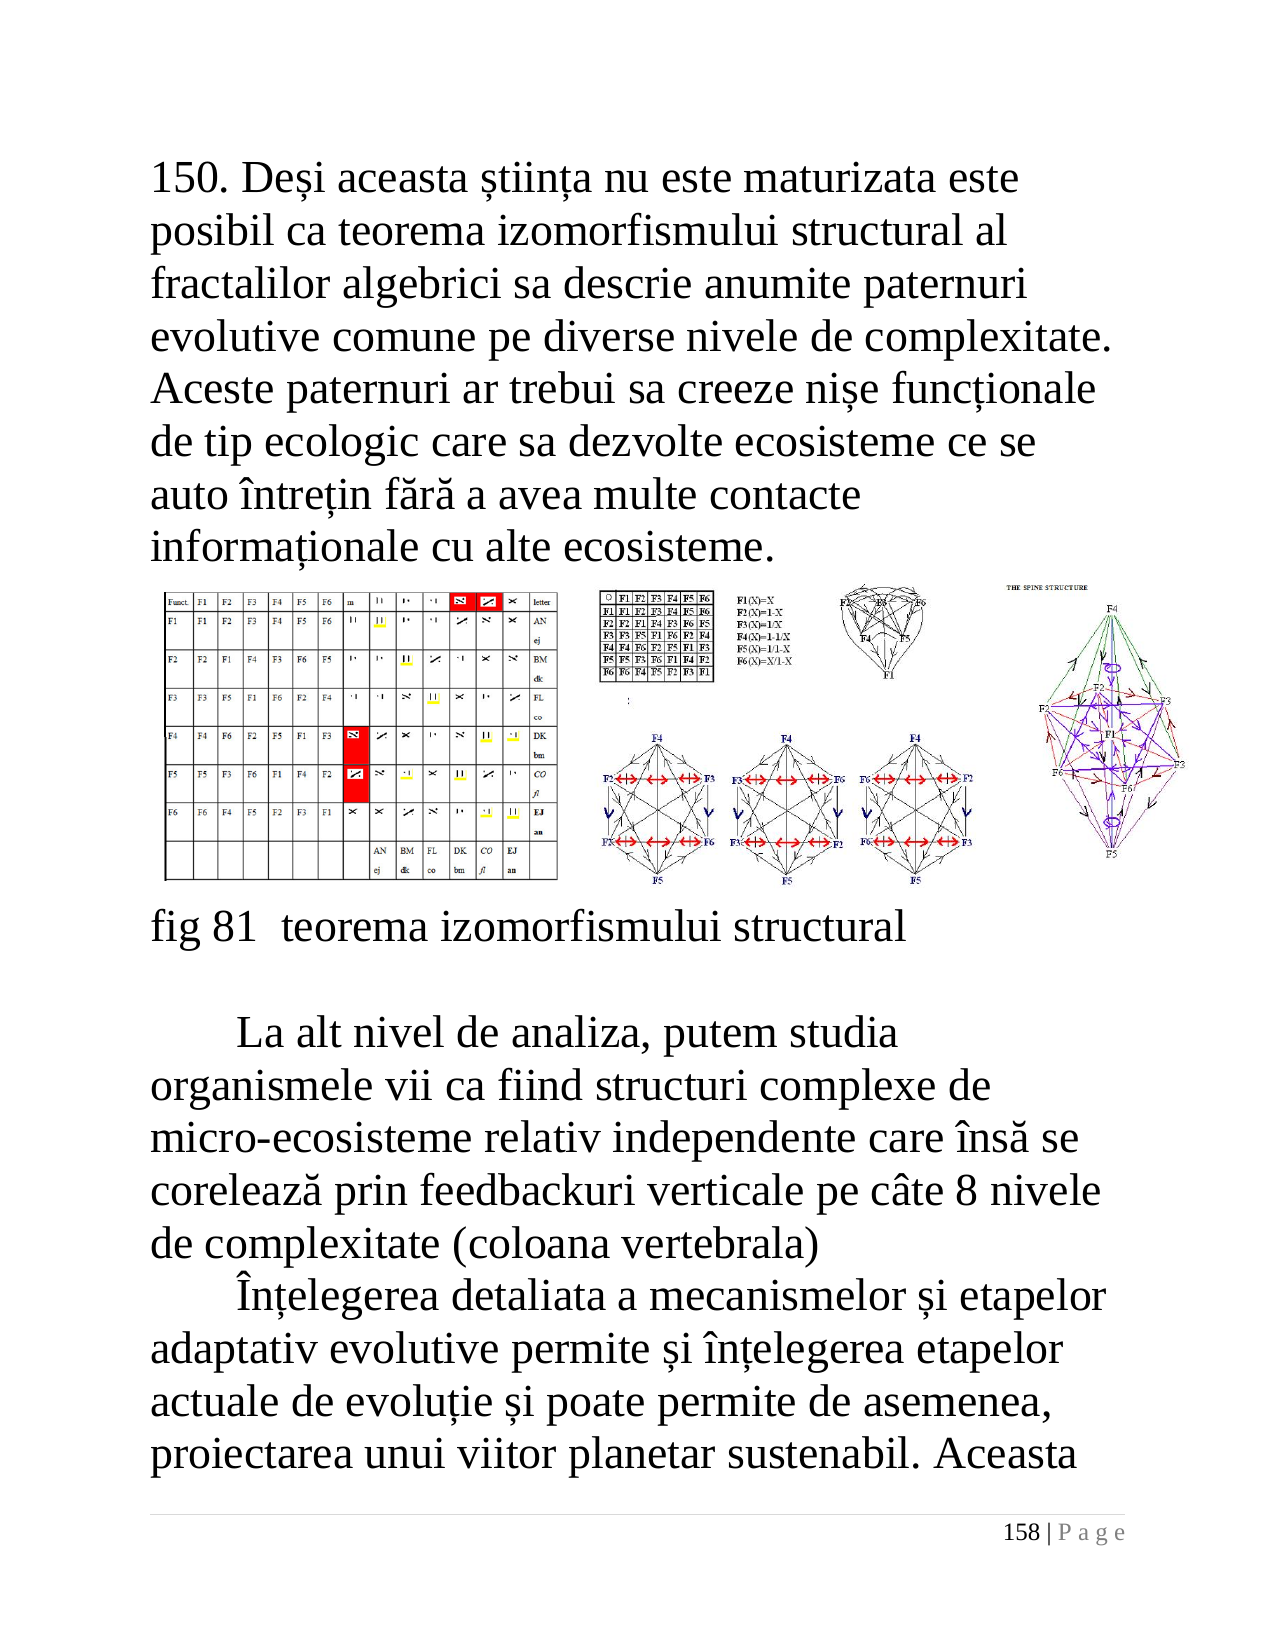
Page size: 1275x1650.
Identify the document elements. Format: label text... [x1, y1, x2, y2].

picture [150, 571, 1200, 899]
text fig 81 teorema izomorfismului structural [150, 899, 1125, 952]
text La alt nivel de analiza, putem studia organismele vii ca fiind structuri complexe de micro-ecosisteme relativ independente care însă se corelează prin feedbackuri verticale pe câte 8 nivele de complexitate (coloana vertebrala) [150, 1004, 1125, 1268]
text 150. Deși aceasta știința nu este maturizata este posibil ca teorema izomorfismului structural al fractalilor algebrici sa descrie anumite paternuri evolutive comune pe diverse nivele de complexitate. Aceste paternuri ar trebui sa creeze nișe funcționale de tip ecologic care sa dezvolte ecosisteme ce se auto întrețin fără a avea multe contacte informaționale cu alte ecosisteme. [150, 150, 1125, 571]
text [150, 1268, 1125, 1479]
